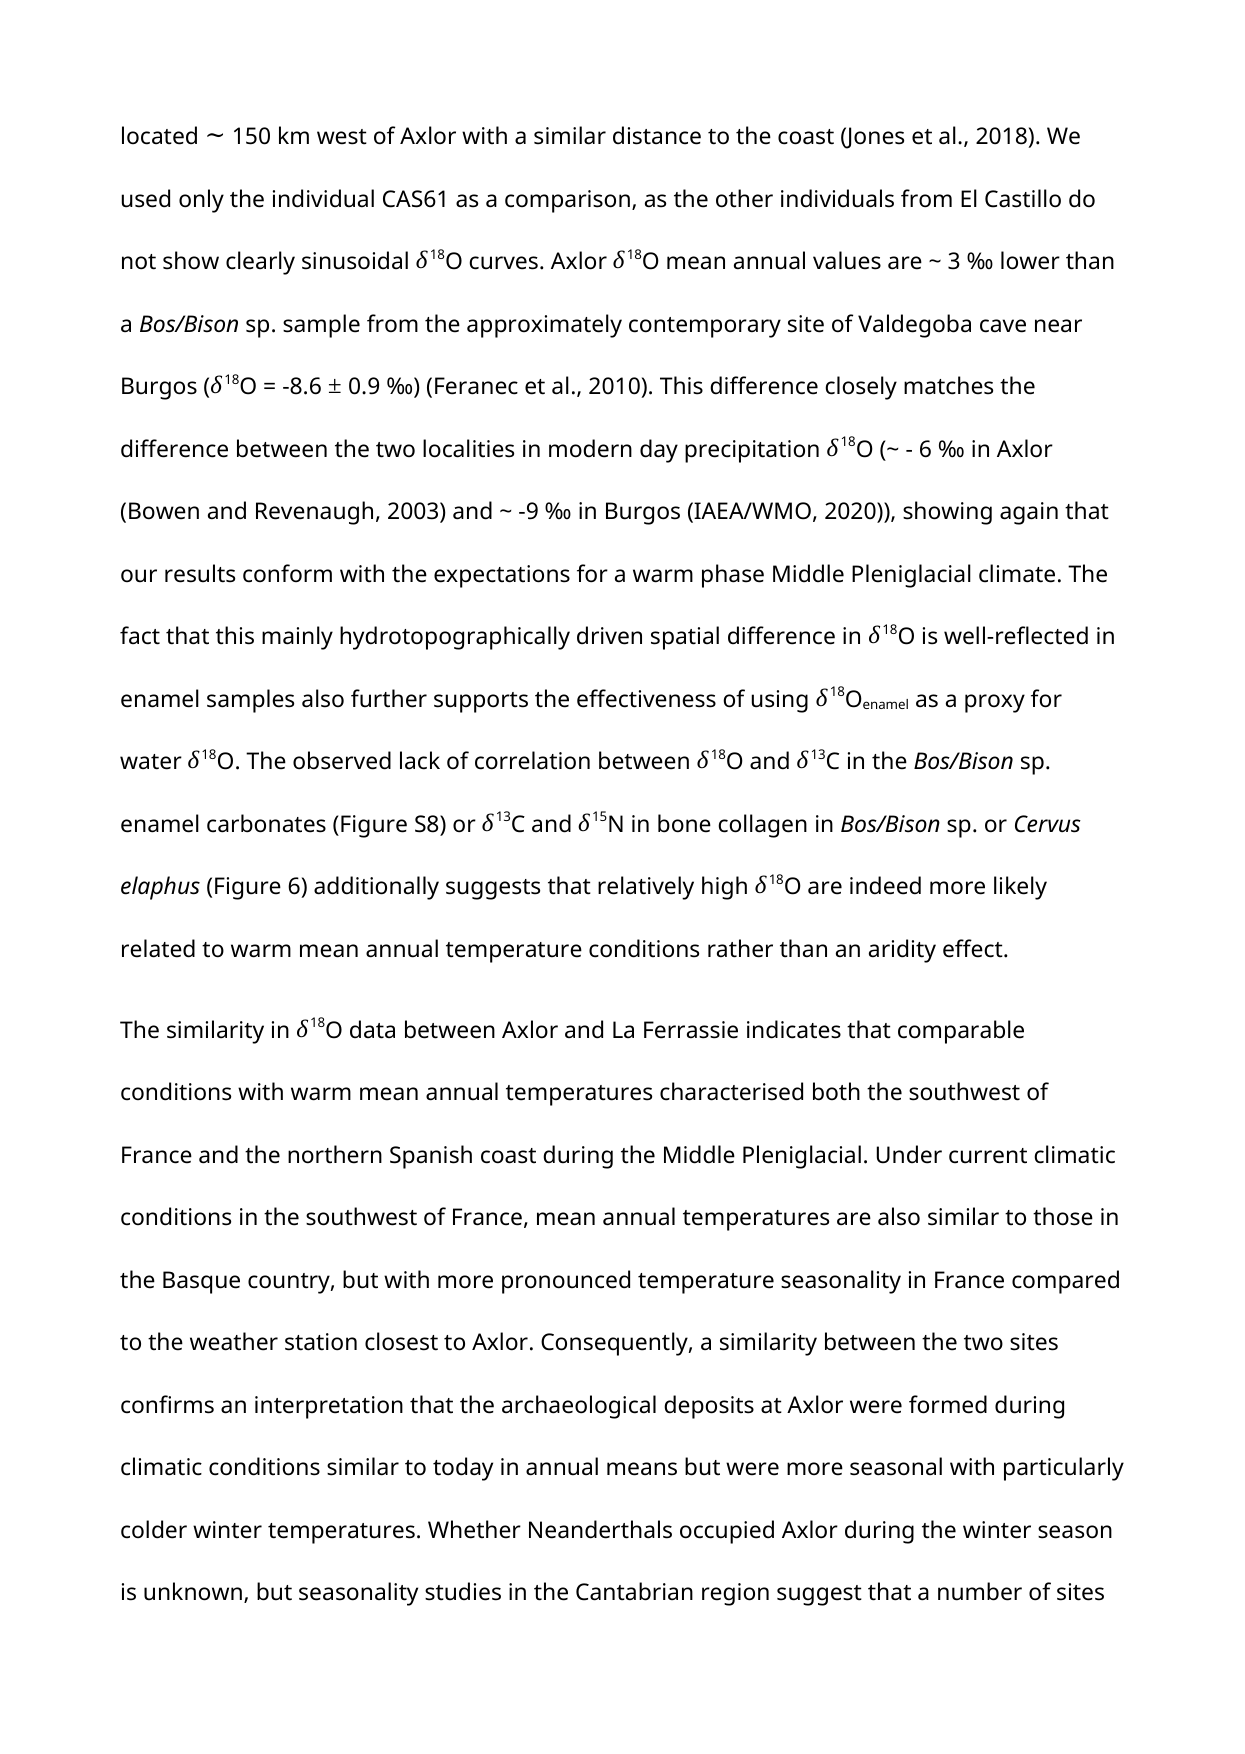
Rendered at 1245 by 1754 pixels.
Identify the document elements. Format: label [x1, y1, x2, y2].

text [120, 1014, 1125, 1607]
text [120, 120, 1125, 964]
